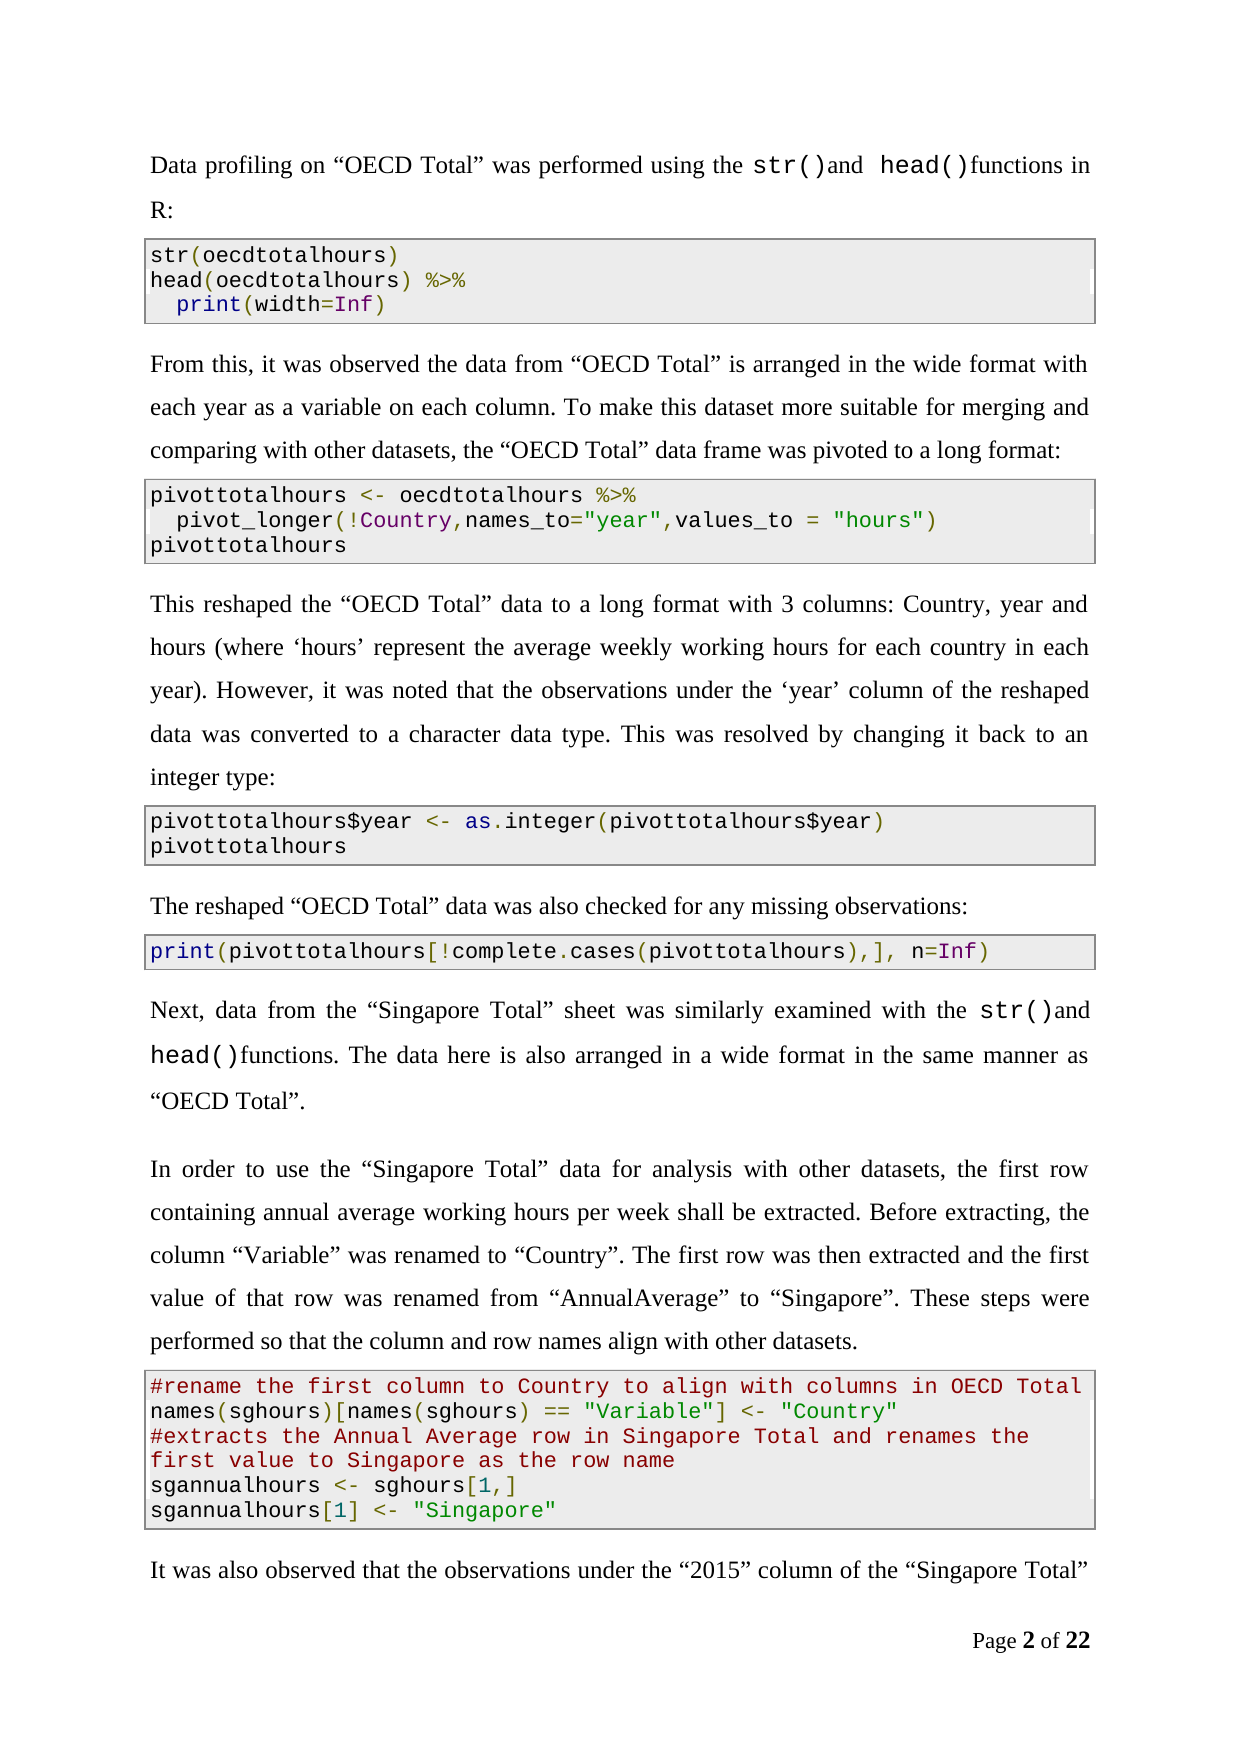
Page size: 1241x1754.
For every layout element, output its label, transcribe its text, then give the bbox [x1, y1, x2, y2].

text pivottotalhours [146, 528, 1094, 563]
text pivottotalhours [146, 830, 1094, 864]
text pivottotalhours <- oecdtotalhours %>% [146, 480, 1094, 509]
text str(oecdtotalhours) [146, 240, 1094, 269]
text pivottotalhours$year <- as.integer(pivottotalhours$year) [146, 807, 1094, 830]
text sgannualhours <- sghours[1,] [150, 1474, 1090, 1493]
text Next, data from the “Singapore Total” sheet was similarly examined with the str()and head()functions. The data here is also arranged in a wide format in the same manner as “OECD Total”. [150, 995, 1090, 1114]
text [150, 1555, 1090, 1583]
text print(pivottotalhours[!complete.cases(pivottotalhours),], n=Inf) [146, 936, 1094, 969]
text head(oecdtotalhours) %>% [150, 269, 1090, 288]
text pivot_longer(!Country,names_to="year",values_to = "hours") [150, 509, 1090, 528]
text sgannualhours[1] <- "Singapore" [146, 1493, 1094, 1528]
text names(sghours)[names(sghours) == "Variable"] <- "Country" [150, 1400, 1090, 1425]
text #rename the first column to Country to align with columns in OECD Total [146, 1371, 1094, 1400]
text In order to use the “Singapore Total” data for analysis with other datasets, the first row containing annual average working hours per week shall be extracted. Before extracting, the column “Variable” was renamed to “Country”. The first row was then extracted and the first value of that row was renamed from “AnnualAverage” to “Singapore”. These steps were performed so that the column and row names align with other datasets. [150, 1154, 1090, 1355]
text Data profiling on “OECD Total” was performed using the str()and head()functions in R: [150, 150, 1090, 224]
text From this, it was observed the data from “OECD Total” is arranged in the wide format with each year as a variable on each column. To make this dataset more suitable for merging and comparing with other datasets, the “OECD Total” data frame was pivoted to a long format: [150, 349, 1090, 464]
text print(width=Inf) [146, 288, 1094, 323]
text The reshaped “OECD Total” data was also checked for any missing observations: [150, 891, 1090, 920]
text This reshaped the “OECD Total” data to a long format with 3 columns: Country, year and hours (where ‘hours’ represent the average weekly working hours for each country in each year). However, it was noted that the observations under the ‘year’ column of the reshaped data was converted to a character data type. This was resolved by changing it back to an integer type: [150, 589, 1090, 791]
text #extracts the Annual Average row in Singapore Total and renames the first value to Singapore as the row name [150, 1425, 1090, 1474]
